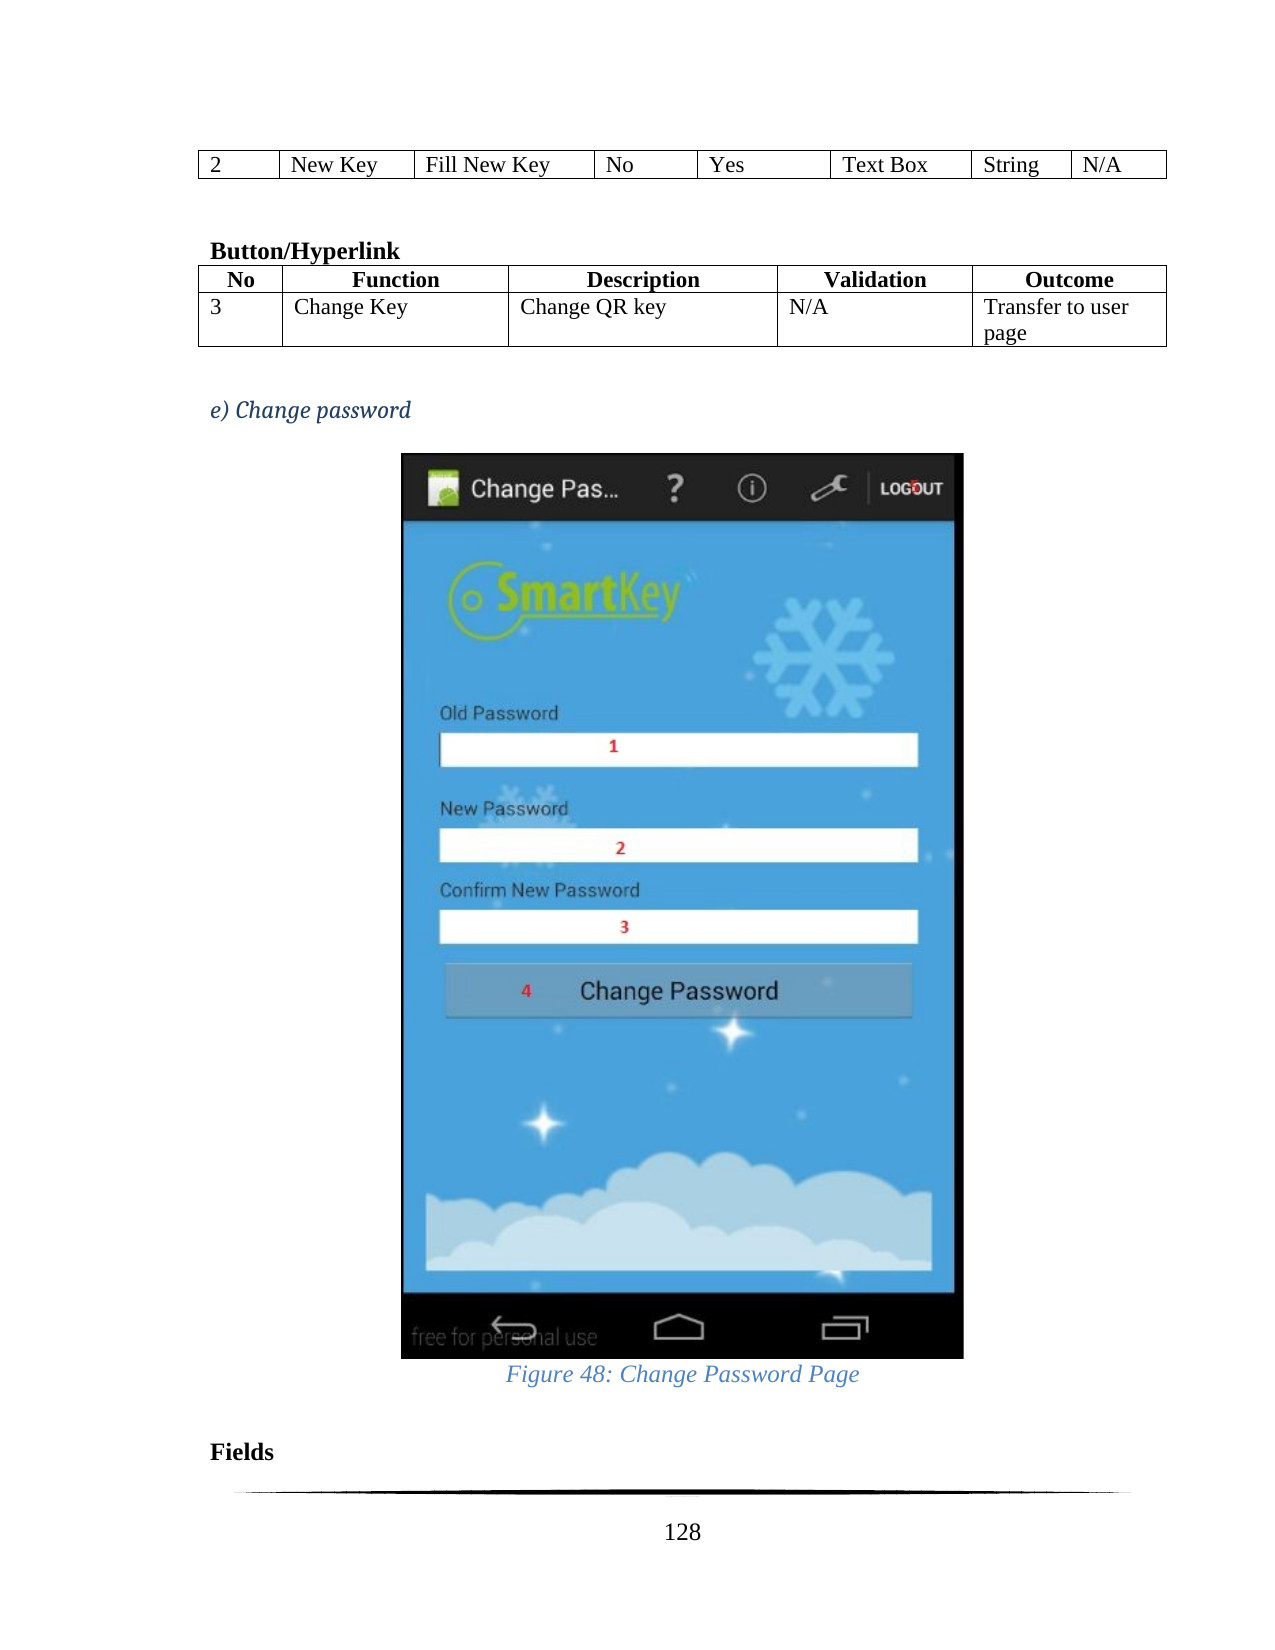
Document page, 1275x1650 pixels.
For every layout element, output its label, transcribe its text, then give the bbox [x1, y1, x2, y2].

text Figure 48: Change Password Page [210, 1359, 1155, 1388]
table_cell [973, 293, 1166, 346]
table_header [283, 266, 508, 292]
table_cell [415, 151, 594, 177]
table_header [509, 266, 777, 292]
picture [401, 453, 964, 1359]
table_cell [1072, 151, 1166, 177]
text Fields [210, 1437, 1155, 1466]
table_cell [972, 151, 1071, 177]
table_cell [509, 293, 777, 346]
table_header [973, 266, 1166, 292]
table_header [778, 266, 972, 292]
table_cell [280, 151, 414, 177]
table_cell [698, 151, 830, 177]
picture [234, 1488, 1132, 1497]
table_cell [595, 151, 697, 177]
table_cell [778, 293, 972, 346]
text Button/Hyperlink [210, 236, 1155, 265]
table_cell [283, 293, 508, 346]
subtitle e) Change password [210, 396, 1155, 425]
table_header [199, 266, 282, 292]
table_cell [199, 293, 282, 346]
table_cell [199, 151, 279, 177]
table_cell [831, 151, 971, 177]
